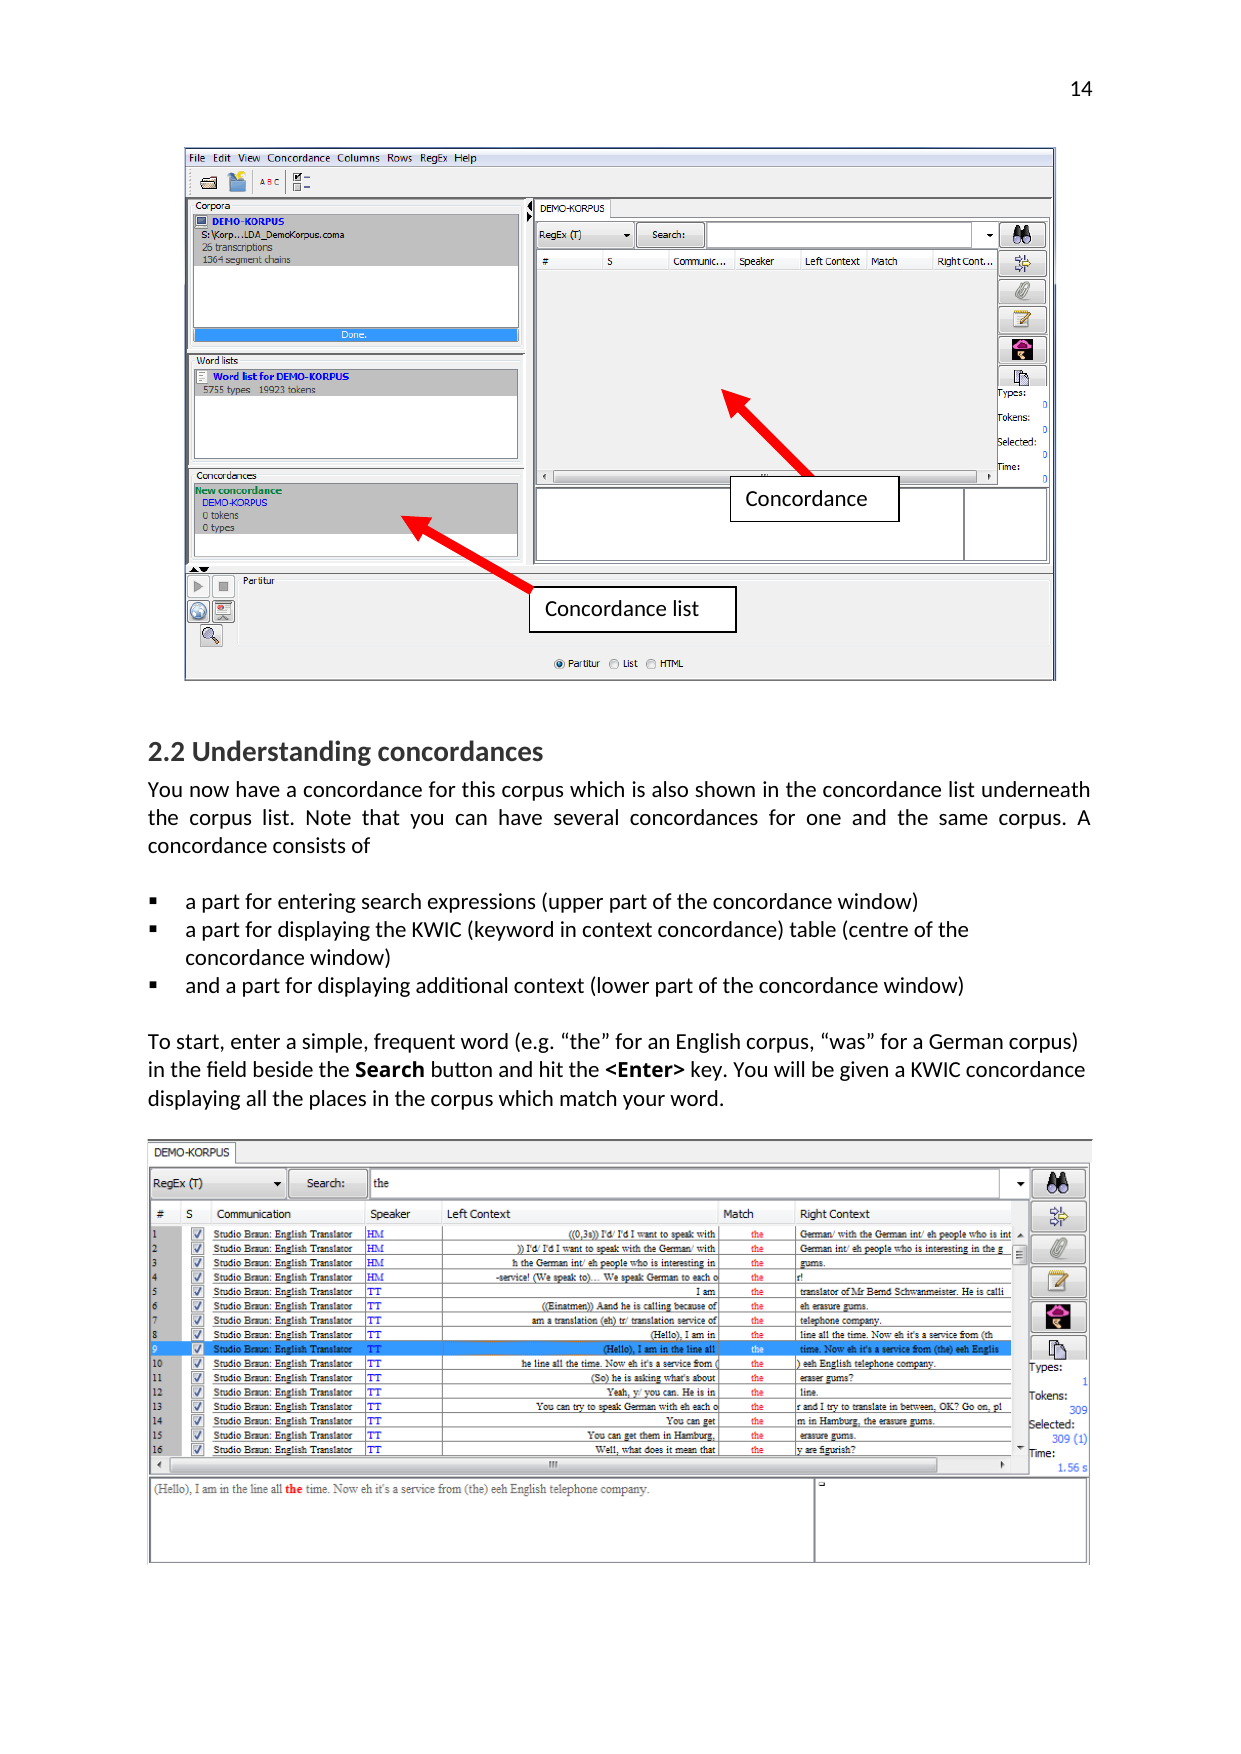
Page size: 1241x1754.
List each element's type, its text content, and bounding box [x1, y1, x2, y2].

list and a part for displaying additional context (lower part of the concordance window) [148, 971, 1093, 999]
picture [147, 1139, 1093, 1565]
text To start, enter a simple, frequent word (e.g. “the” for an English corpus, “was” for a German corpus) in the field beside the Search button and hit the <Enter> key. You will be given a KWIC concordance displaying all the places in the corpus which match your word. [148, 1027, 1093, 1112]
list a part for displaying the KWIC (keyword in context concordance) table (centre of the concordance window) [148, 915, 1093, 971]
text You now have a concordance for this corpus which is also shown in the concordance list underneath the corpus list. Note that you can have several concordances for one and the same corpus. A concordance consists of [148, 775, 1093, 859]
picture [184, 147, 1057, 681]
subtitle 2.2 Understanding concordances [148, 733, 1093, 769]
list a part for entering search expressions (upper part of the concordance window) [148, 887, 1093, 915]
